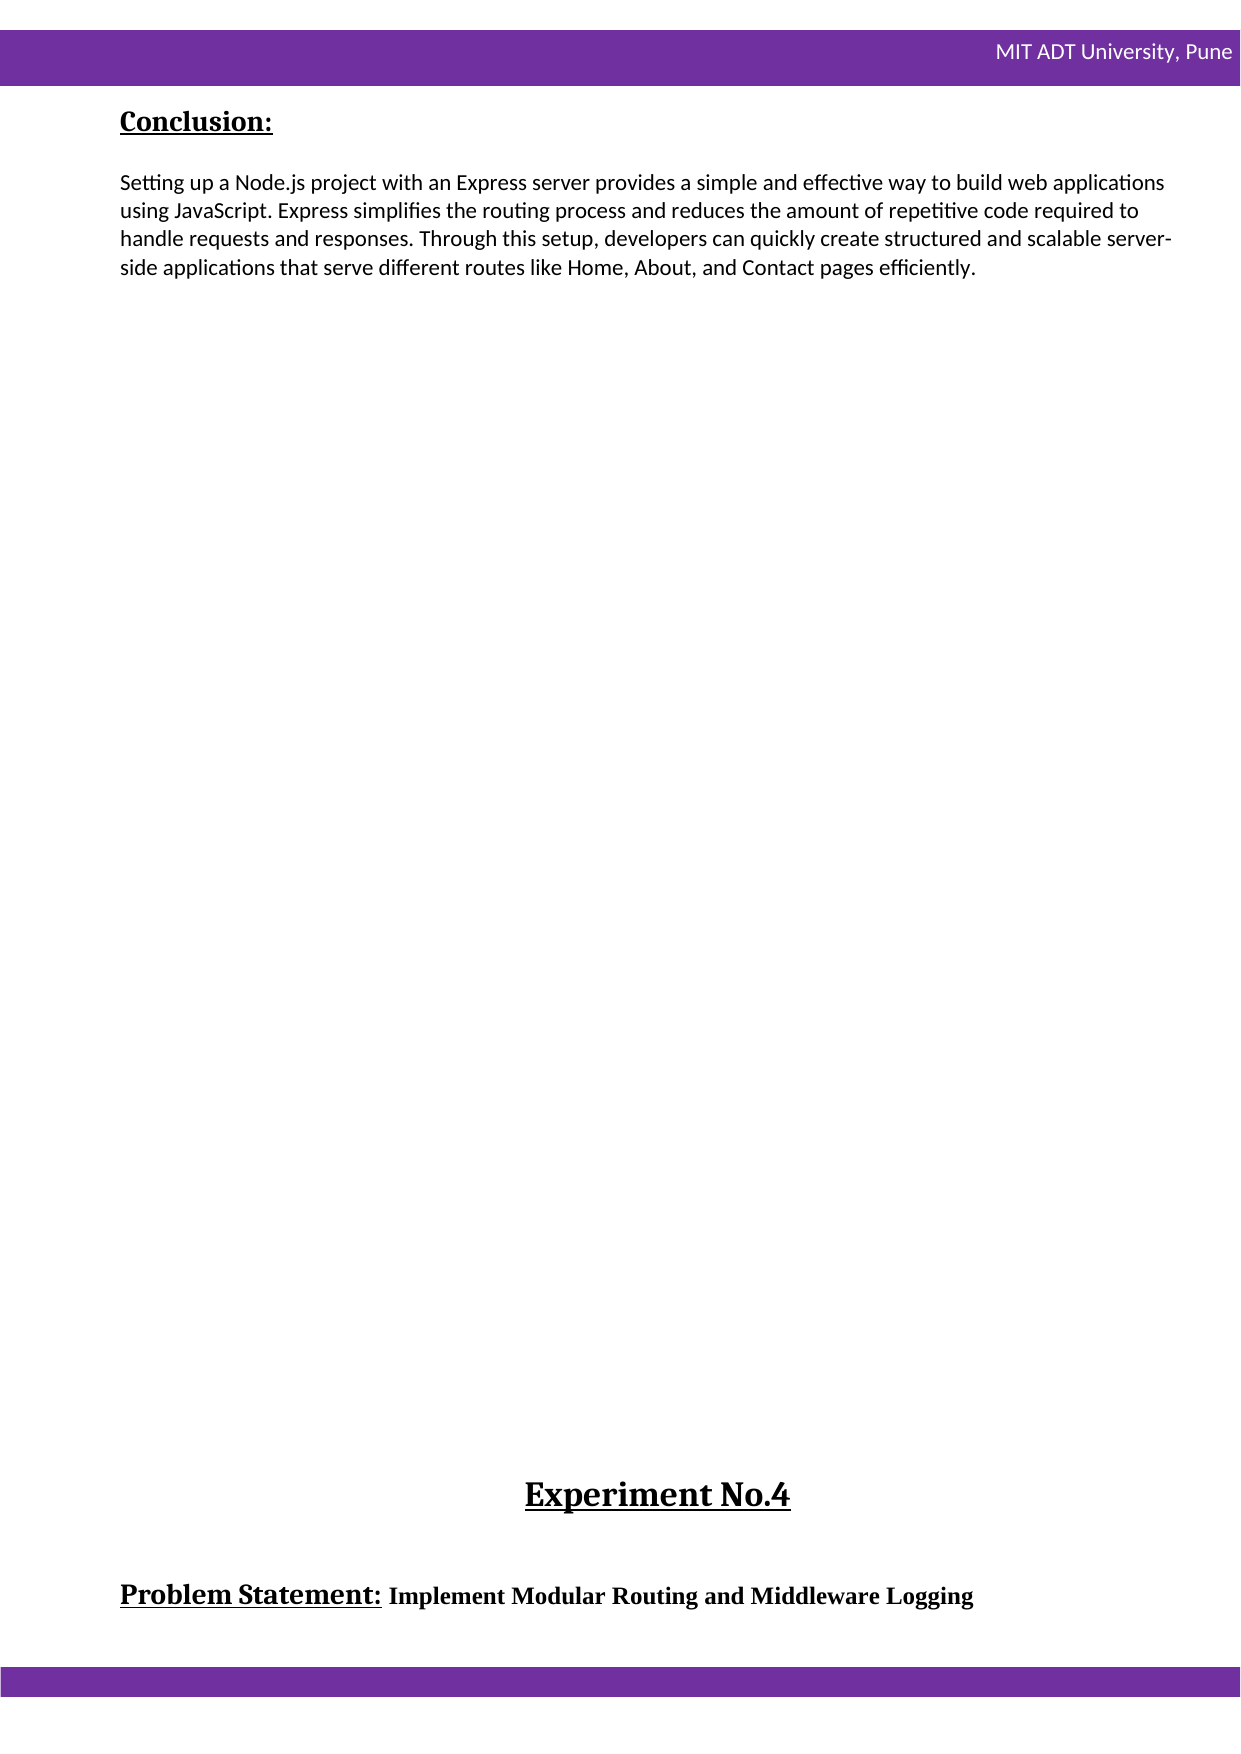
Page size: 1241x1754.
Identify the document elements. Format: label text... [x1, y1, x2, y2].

subtitle Conclusion: [120, 105, 1195, 138]
subtitle Experiment No.4 [120, 1474, 1195, 1515]
text Setting up a Node.js project with an Express server provides a simple and effective way to build web applications using JavaScript. Express simplifies the routing process and reduces the amount of repetitive code required to handle requests and responses. Through this setup, developers can quickly create structured and scalable server-side applications that serve different routes like Home, About, and Contact pages efficiently. [120, 168, 1195, 281]
subtitle Problem Statement: Implement Modular Routing and Middleware Logging [120, 1578, 1195, 1612]
